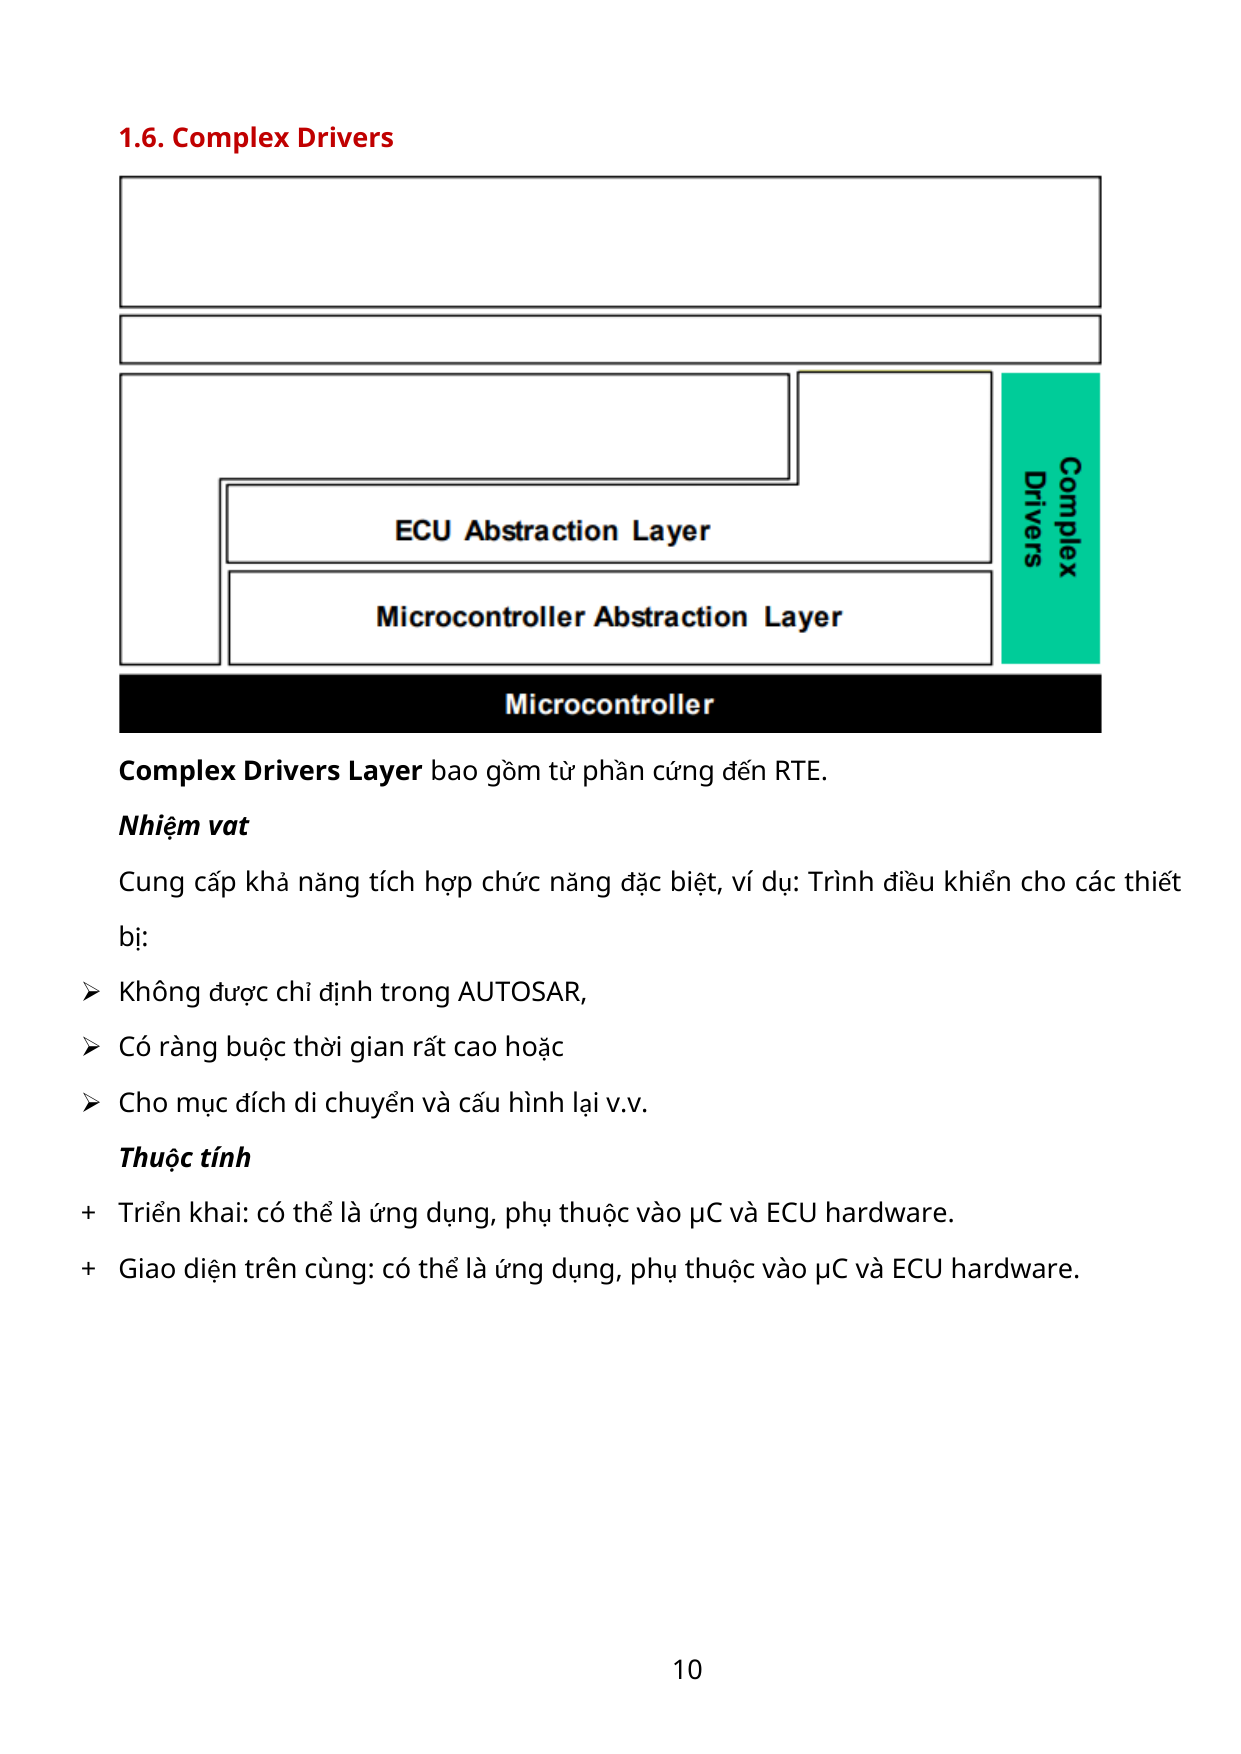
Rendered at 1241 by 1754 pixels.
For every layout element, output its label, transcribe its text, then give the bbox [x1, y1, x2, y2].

text Nhiệm vat [118, 807, 1181, 843]
subtitle Complex Drivers [118, 118, 1181, 155]
list Cho mục đích di chuyển và cấu hình lại v.v. [81, 1083, 1181, 1120]
text Thuộc tính [118, 1138, 1181, 1175]
list Giao diện trên cùng: có thể là ứng dụng, phụ thuộc vào µC và ECU hardware. [81, 1249, 1181, 1286]
list Có ràng buộc thời gian rất cao hoặc [81, 1028, 1181, 1065]
list Không được chỉ định trong AUTOSAR, [81, 973, 1181, 1009]
text Cung cấp khả năng tích hợp chức năng đặc biệt, ví dụ: Trình điều khiển cho các thiết bị: [118, 862, 1181, 954]
picture [118, 173, 1105, 733]
text Complex Drivers Layer bao gồm từ phần cứng đến RTE. [118, 751, 1181, 788]
list Triển khai: có thể là ứng dụng, phụ thuộc vào µC và ECU hardware. [81, 1194, 1181, 1231]
